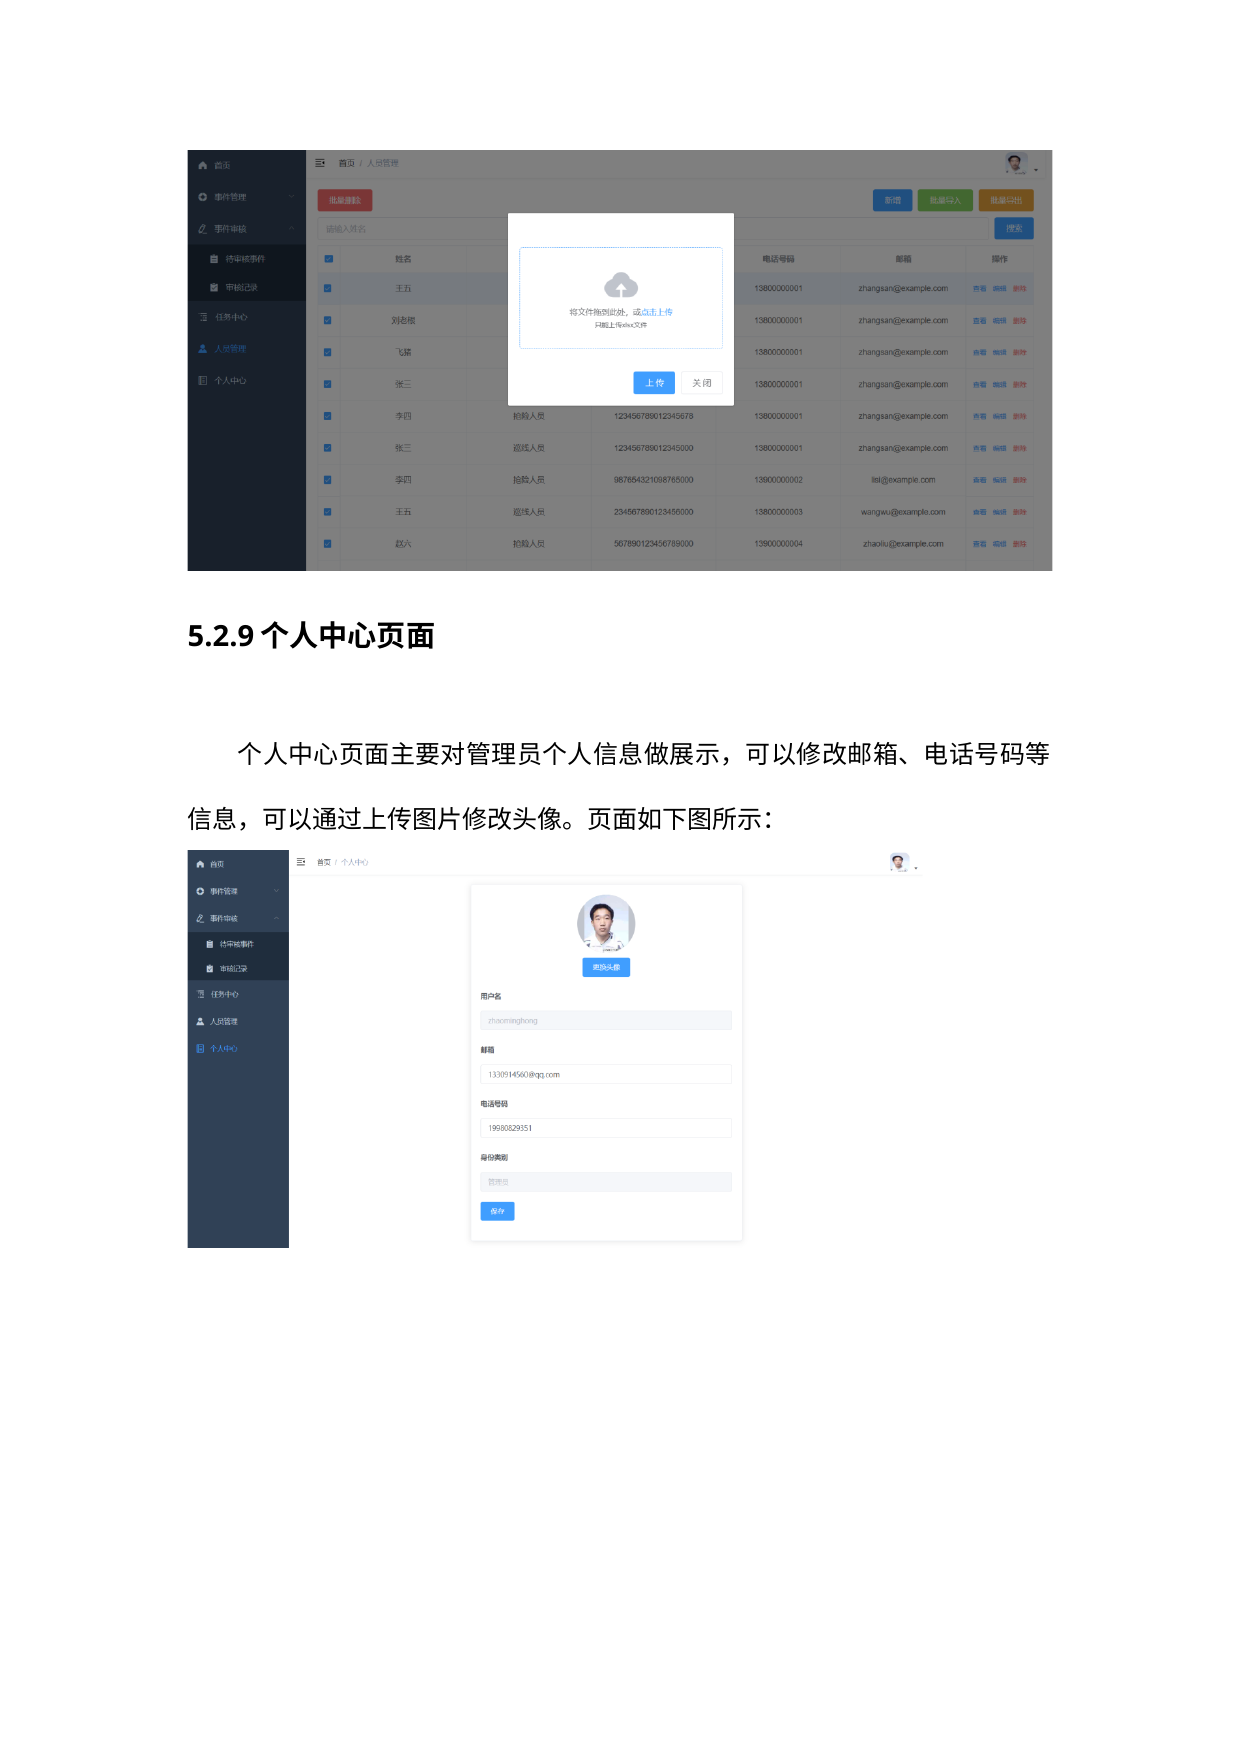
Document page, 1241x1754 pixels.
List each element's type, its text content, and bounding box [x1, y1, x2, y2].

picture [187, 150, 1053, 571]
picture [187, 850, 923, 1248]
text 个人中心页面主要对管理员个人信息做展示，可以修改邮箱、电话号码等信息，可以通过上传图片修改头像。页面如下图所示： [187, 720, 1053, 850]
subtitle 5.2.9个人中心页面 [187, 602, 1053, 667]
